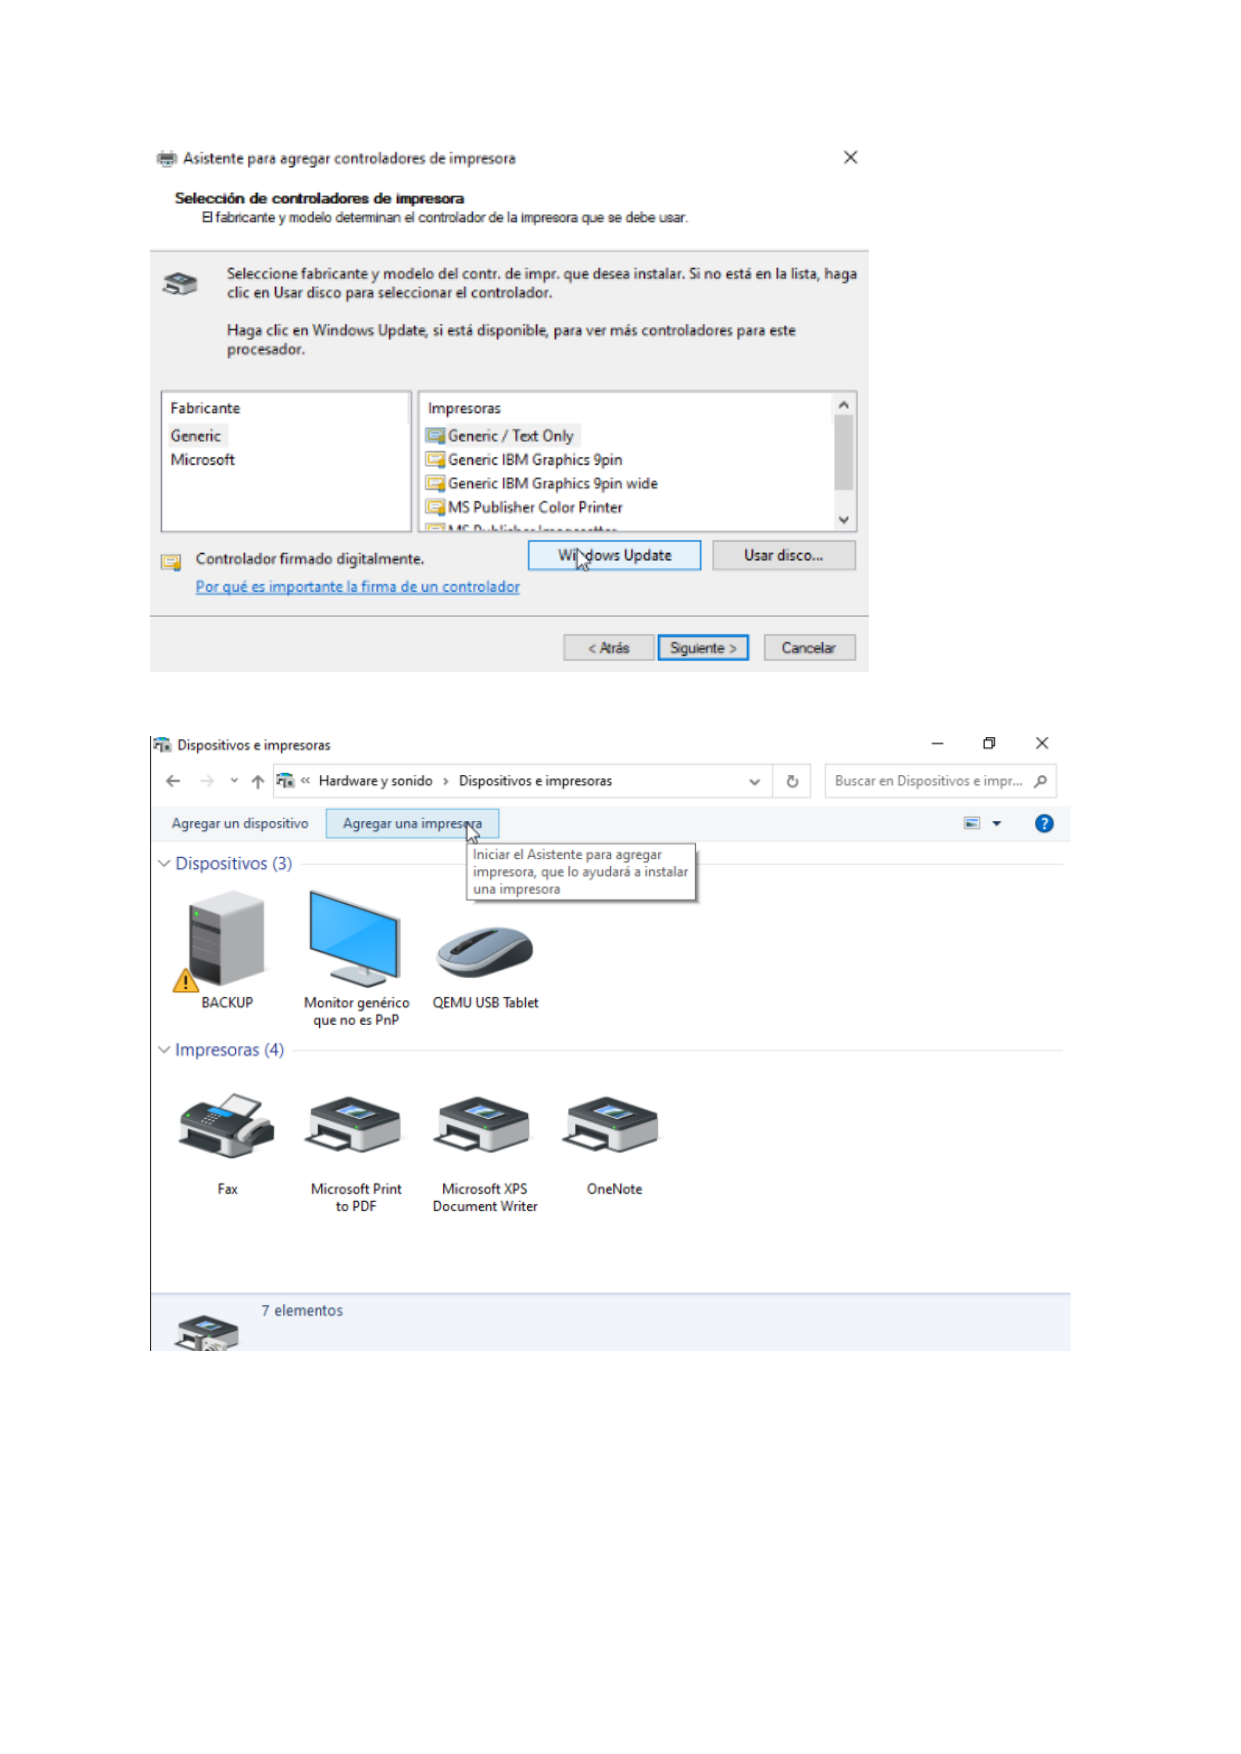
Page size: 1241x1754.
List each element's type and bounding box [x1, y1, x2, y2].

picture [150, 736, 1071, 1351]
picture [150, 150, 869, 672]
